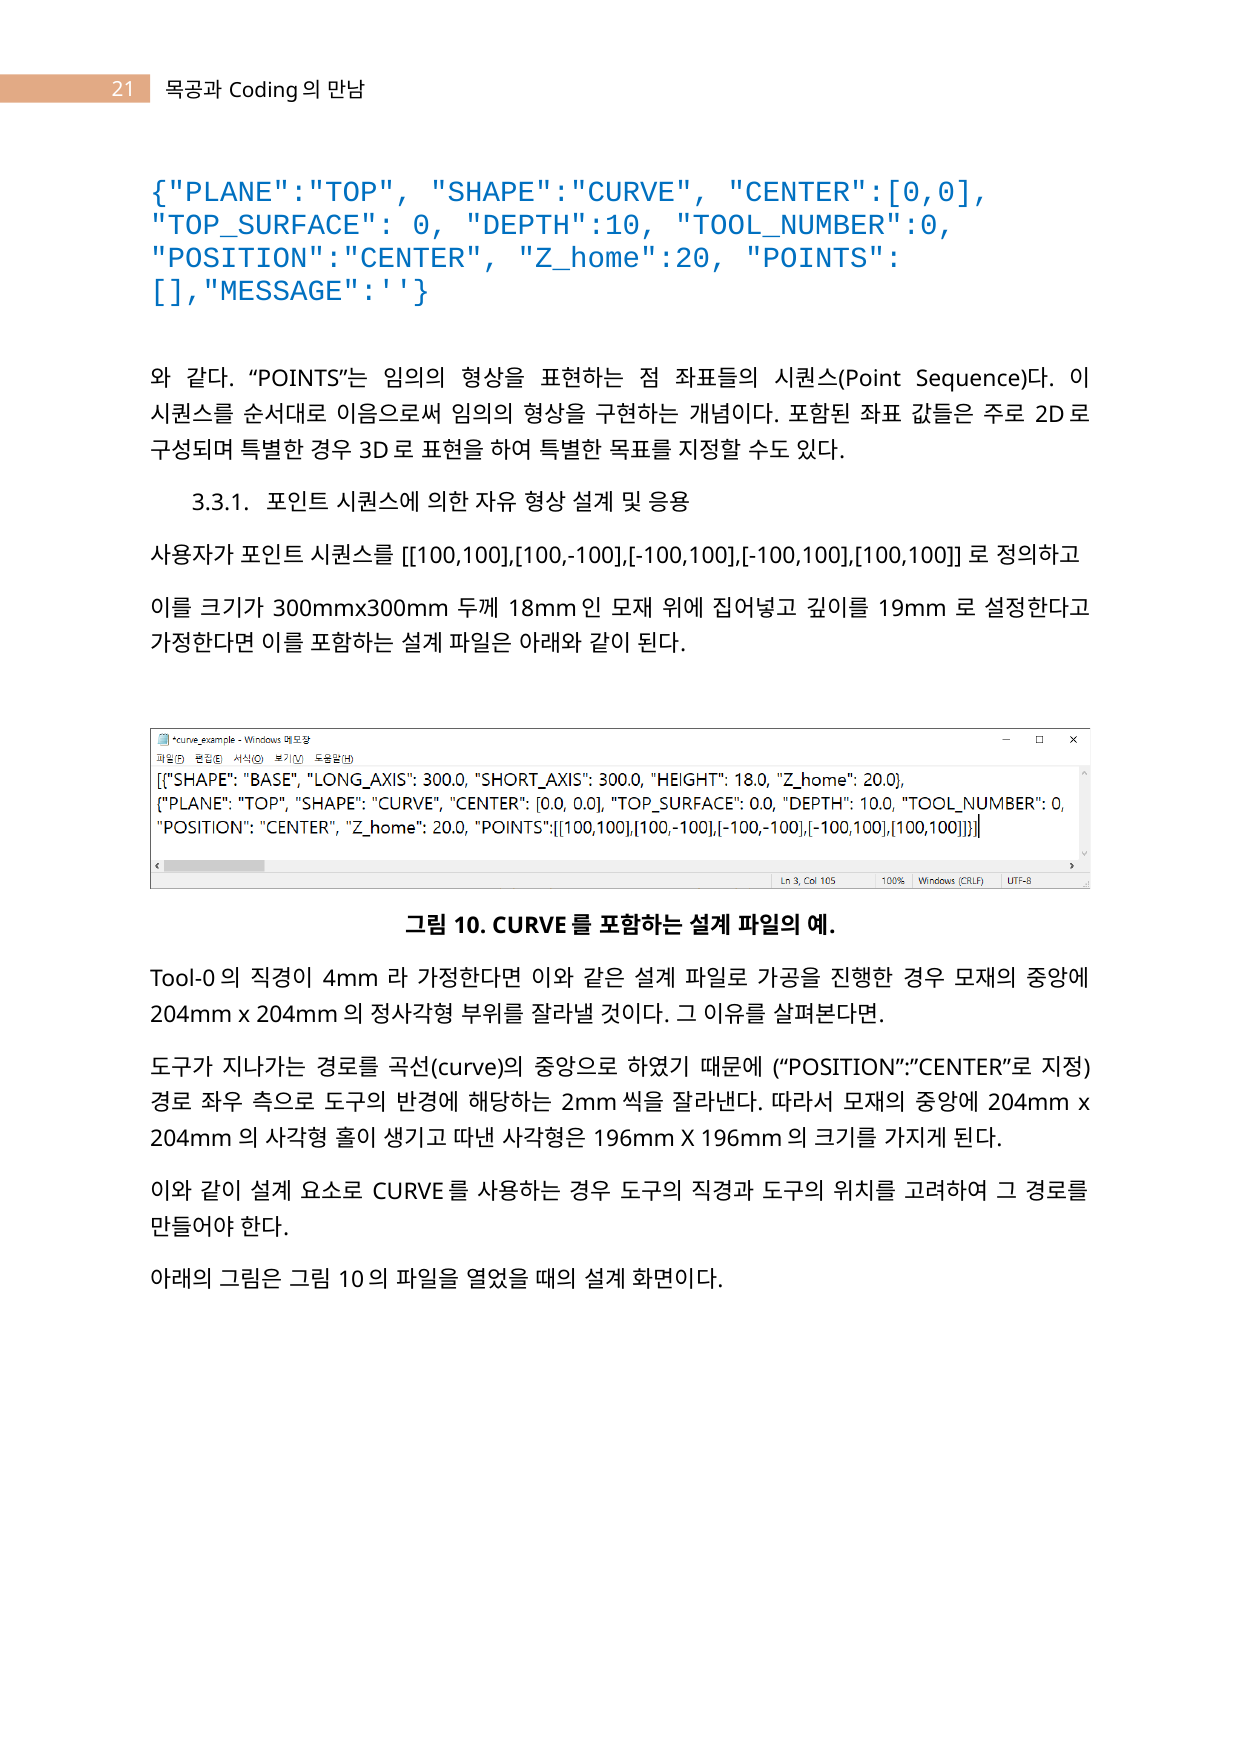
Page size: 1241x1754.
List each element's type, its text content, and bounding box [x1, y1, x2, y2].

text 이를 크기가 300mmx300mm 두께 18mm인 모재 위에 집어넣고 깊이를 19mm 로 설정한다고 가정한다면 이를 포함하는 설계 파일은 아래와 같이 된다. [150, 589, 1090, 659]
subtitle 포인트 시퀀스에 의한 자유 형상 설계 및 응용 [192, 484, 1090, 517]
text 아래의 그림은 그림 10의 파일을 열었을 때의 설계 화면이다. [150, 1261, 1090, 1295]
text 와 같다. “POINTS”는 임의의 형상을 표현하는 점 좌표들의 시퀀스(Point Sequence)다. 이 시퀀스를 순서대로 이음으로써 임의의 형상을 구현하는 개념이다. 포함된 좌표 값들은 주로 2D로 구성되며 특별한 경우 3D로 표현을 하여 특별한 목표를 지정할 수도 있다. [150, 360, 1090, 465]
text {"PLANE":"TOP", "SHAPE":"CURVE", "CENTER":[0,0], "TOP_SURFACE": 0, "DEPTH":10, "TOOL_NUMBER":0, "POSITION":"CENTER", "Z_home":20, "POINTS":[],"MESSAGE":''} [150, 177, 1090, 309]
text 도구가 지나가는 경로를 곡선(curve)의 중앙으로 하였기 때문에 (“POSITION”:”CENTER”로 지정) 경로 좌우 측으로 도구의 반경에 해당하는 2mm씩을 잘라낸다. 따라서 모재의 중앙에 204mm x 204mm 의 사각형 홀이 생기고 따낸 사각형은 196mm X 196mm의 크기를 가지게 된다. [150, 1048, 1090, 1153]
text 이와 같이 설계 요소로 CURVE를 사용하는 경우 도구의 직경과 도구의 위치를 고려하여 그 경로를 만들어야 한다. [150, 1173, 1090, 1242]
picture [150, 728, 1091, 889]
text 그림 10. CURVE를 포함하는 설계 파일의 예. [150, 907, 1090, 941]
text Tool-0의 직경이 4mm 라 가정한다면 이와 같은 설계 파일로 가공을 진행한 경우 모재의 중앙에 204mm x 204mm의 정사각형 부위를 잘라낼 것이다. 그 이유를 살펴본다면. [150, 960, 1090, 1029]
text 사용자가 포인트 시퀀스를 [[100,100],[100,-100],[-100,100],[-100,100],[100,100]] 로 정의하고 [150, 537, 1090, 570]
